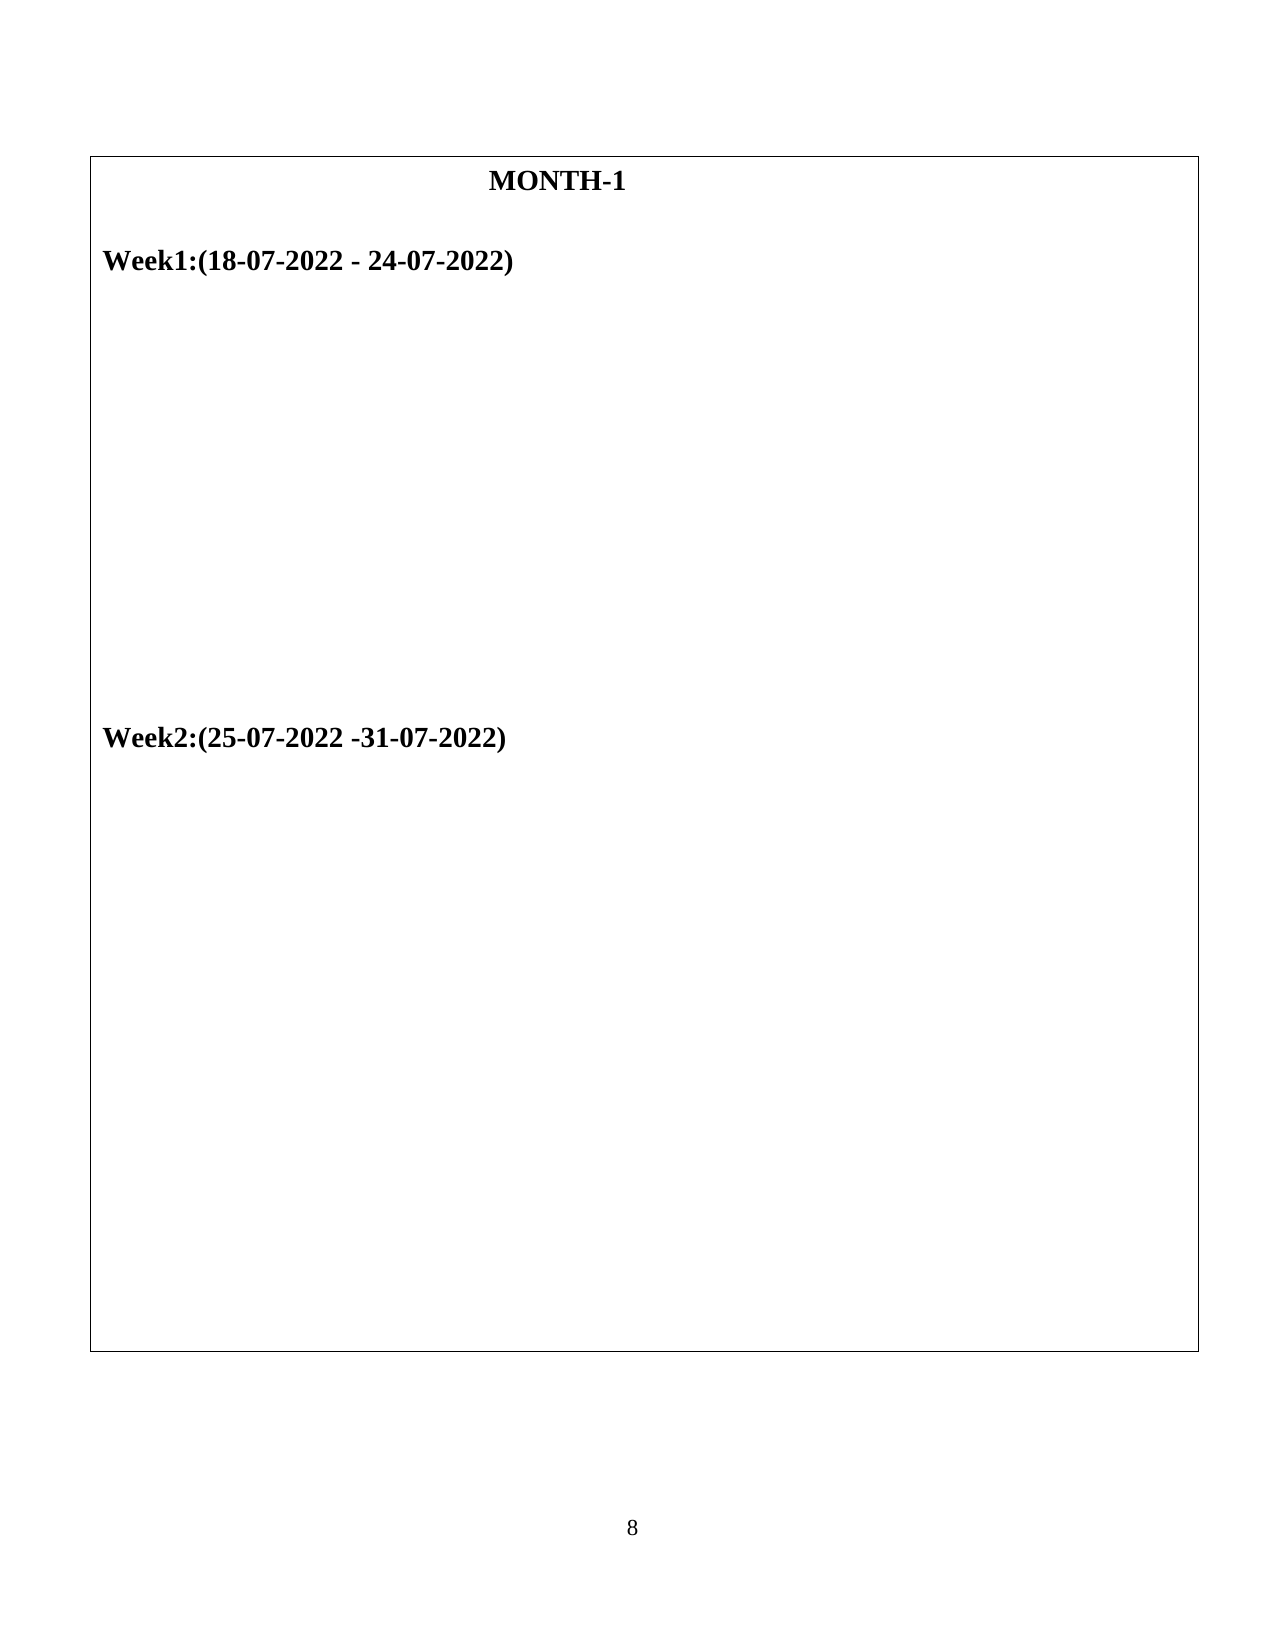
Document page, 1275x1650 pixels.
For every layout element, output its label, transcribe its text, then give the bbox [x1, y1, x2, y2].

table_header MONTH-1 Week1:(18-07-2022 - 24-07-2022) Week2:(25-07-2022 -31-07-2022) [91, 157, 1198, 1351]
